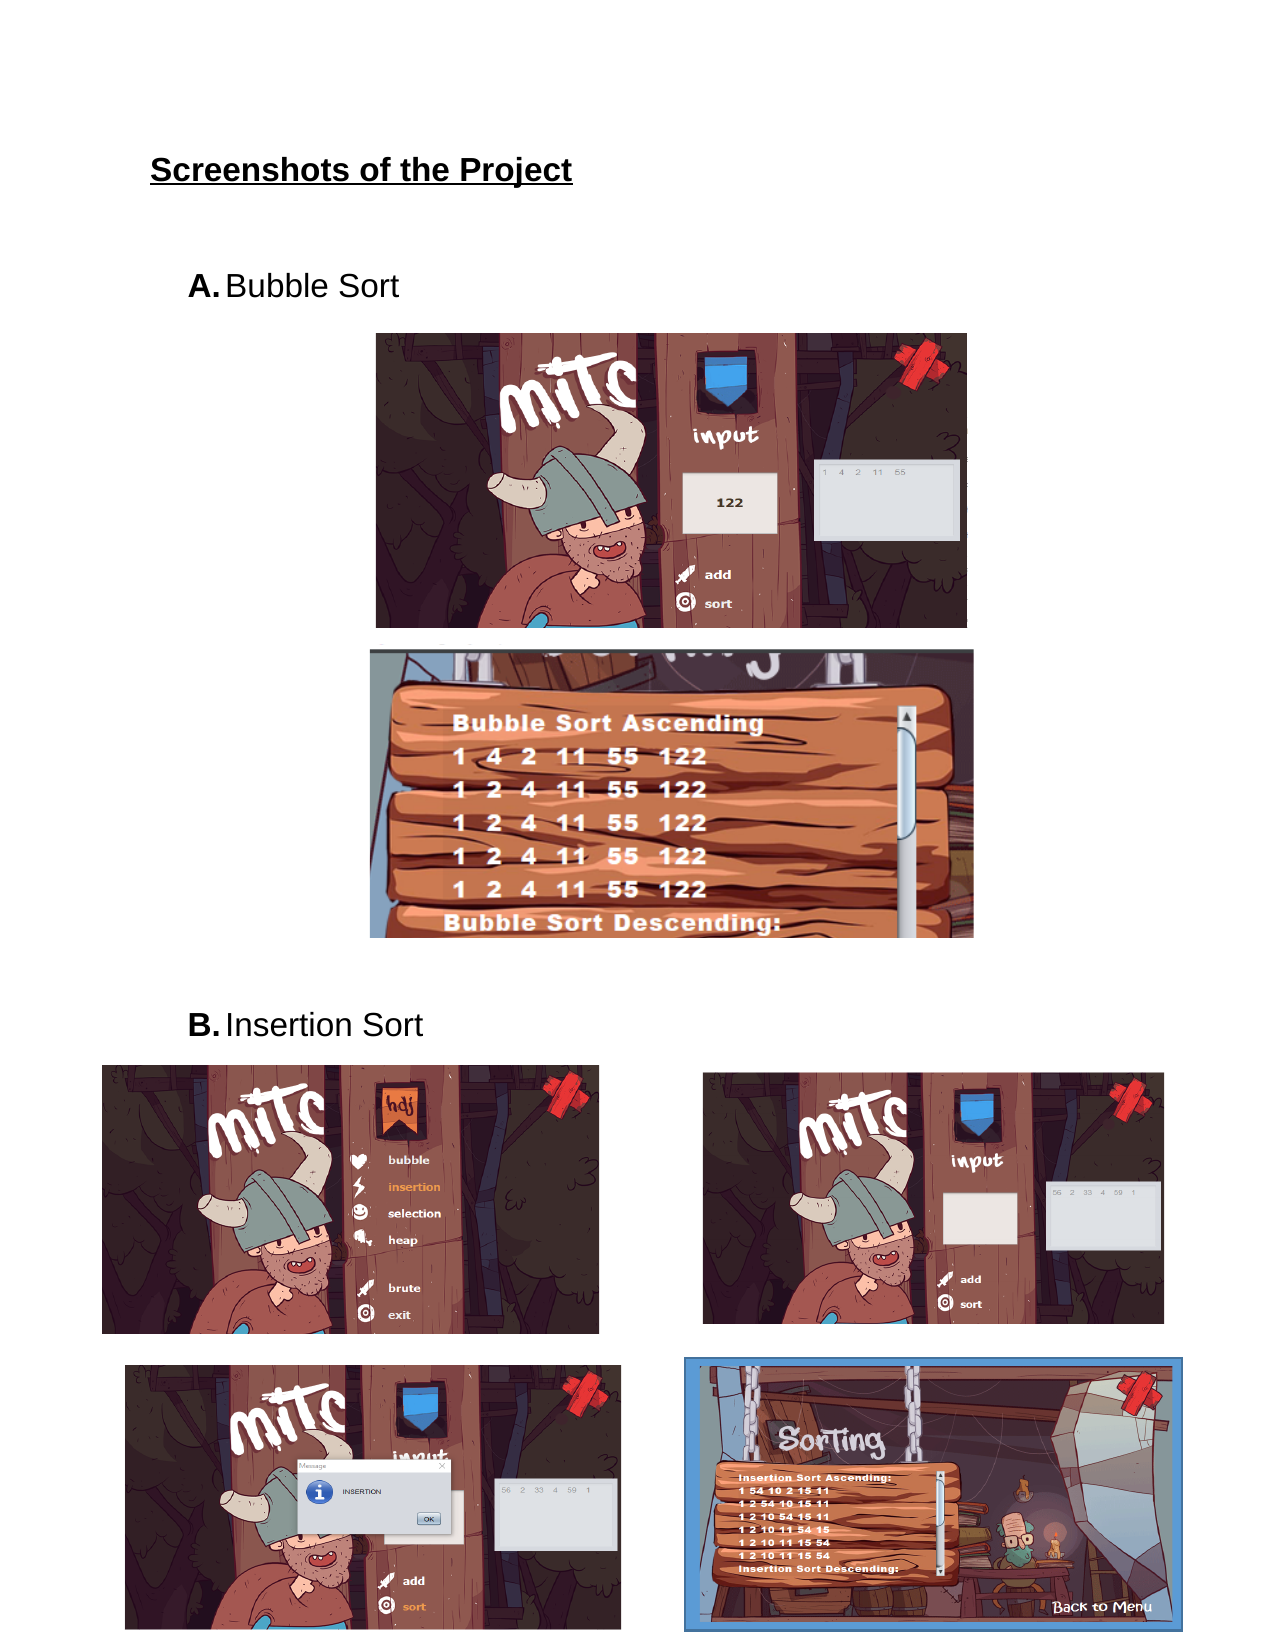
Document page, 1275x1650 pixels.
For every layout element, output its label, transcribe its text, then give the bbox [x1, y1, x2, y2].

picture [369, 644, 974, 938]
picture [102, 1065, 600, 1334]
picture [124, 1365, 622, 1630]
picture [375, 333, 968, 628]
picture [699, 1366, 1173, 1622]
list Insertion Sort [187, 1005, 1125, 1044]
picture [702, 1072, 1165, 1324]
list Bubble Sort [187, 266, 1125, 305]
text Screenshots of the Project [150, 150, 1125, 188]
